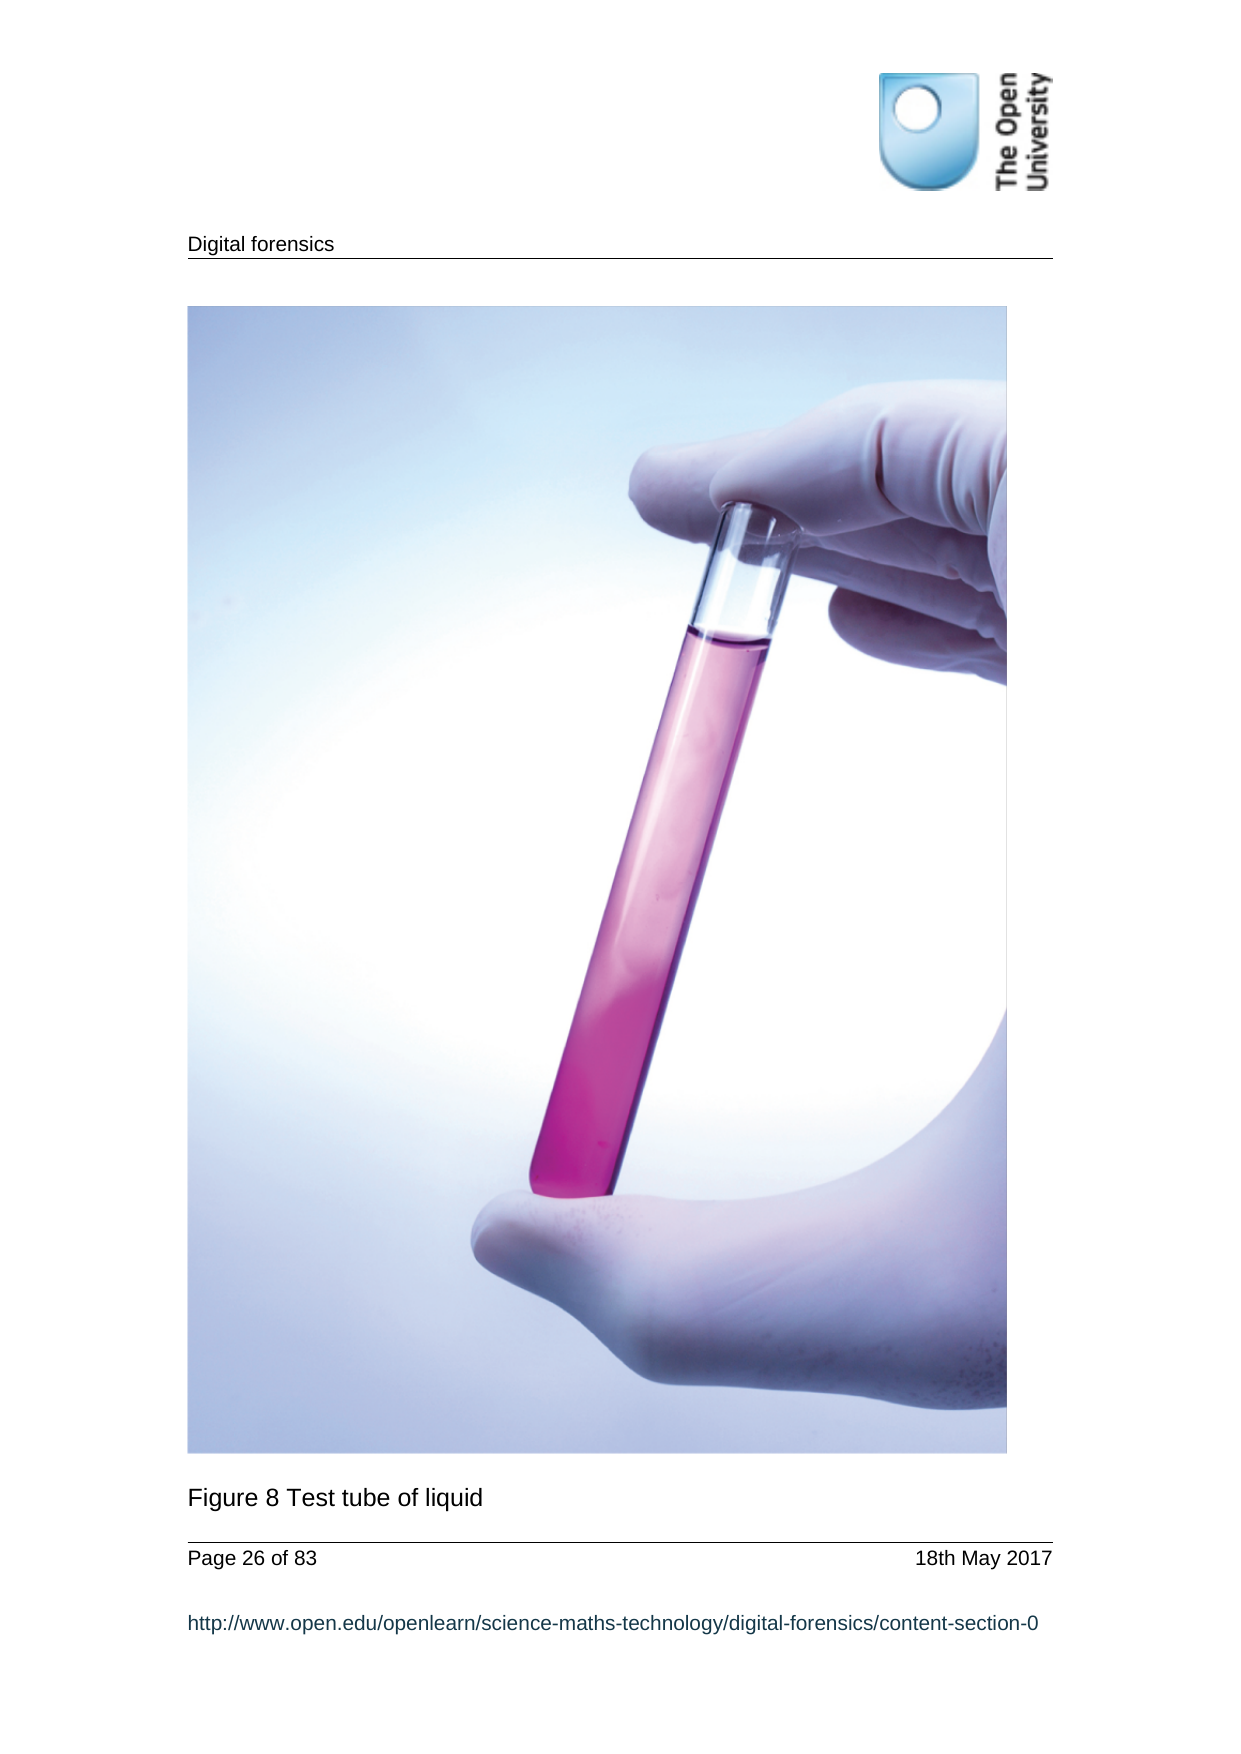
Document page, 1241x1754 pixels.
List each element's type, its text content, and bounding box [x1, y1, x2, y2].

text Figure 8 Test tube of liquid [187, 1483, 1053, 1512]
picture [187, 305, 1008, 1454]
picture [879, 73, 1053, 191]
